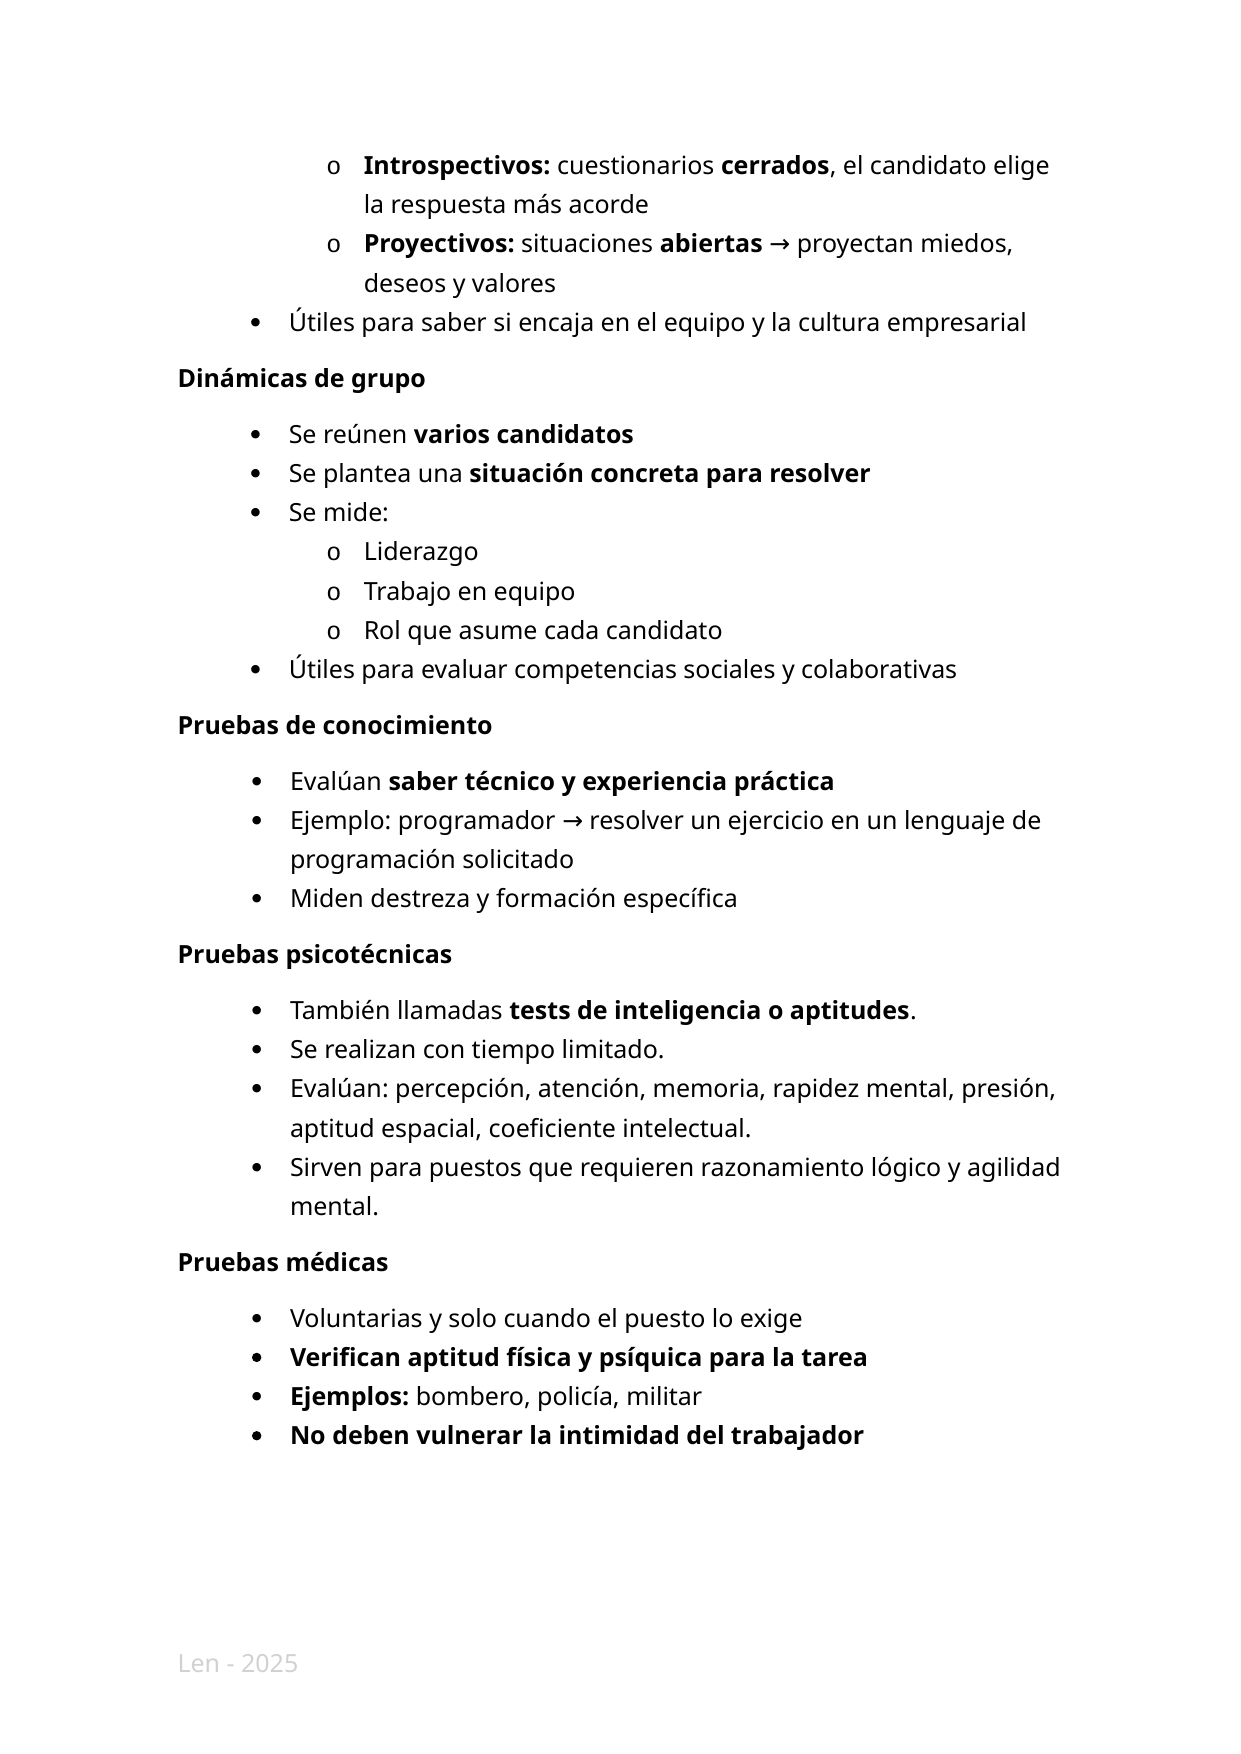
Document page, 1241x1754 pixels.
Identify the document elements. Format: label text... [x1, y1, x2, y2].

list Sirven para puestos que requieren razonamiento lógico y agilidad mental. [252, 1149, 1063, 1223]
list Voluntarias y solo cuando el puesto lo exige [252, 1300, 1063, 1334]
text Pruebas médicas [177, 1244, 1063, 1278]
list Rol que asume cada candidato [326, 613, 1063, 647]
list Trabajo en equipo [326, 573, 1063, 607]
text Pruebas psicotécnicas [177, 937, 1063, 971]
list Proyectivos: situaciones abiertas → proyectan miedos, deseos y valores [326, 226, 1063, 299]
text Dinámicas de grupo [177, 361, 1063, 394]
list Introspectivos: cuestionarios cerrados, el candidato elige la respuesta más acorde [326, 148, 1063, 221]
list Útiles para saber si encaja en el equipo y la cultura empresarial [251, 305, 1063, 339]
list No deben vulnerar la intimidad del trabajador [252, 1418, 1063, 1452]
list Se realizan con tiempo limitado. [252, 1032, 1063, 1066]
list Liderazgo [326, 534, 1063, 568]
list Se reúnen varios candidatos [251, 416, 1063, 450]
list Se plantea una situación concreta para resolver [251, 456, 1063, 489]
list Ejemplos: bombero, policía, militar [252, 1379, 1063, 1413]
list Útiles para evaluar competencias sociales y colaborativas [251, 652, 1063, 686]
list Se mide: [251, 495, 1063, 529]
list Verifican aptitud física y psíquica para la tarea [252, 1339, 1063, 1373]
list Evalúan: percepción, atención, memoria, rapidez mental, presión, aptitud espacial, coeficiente intelectual. [252, 1071, 1063, 1144]
text Pruebas de conocimiento [177, 708, 1063, 742]
list Ejemplo: programador → resolver un ejercicio en un lenguaje de programación solicitado [252, 803, 1063, 876]
list Miden destreza y formación específica [252, 881, 1063, 915]
list También llamadas tests de inteligencia o aptitudes. [252, 993, 1063, 1027]
list Evalúan saber técnico y experiencia práctica [252, 764, 1063, 798]
